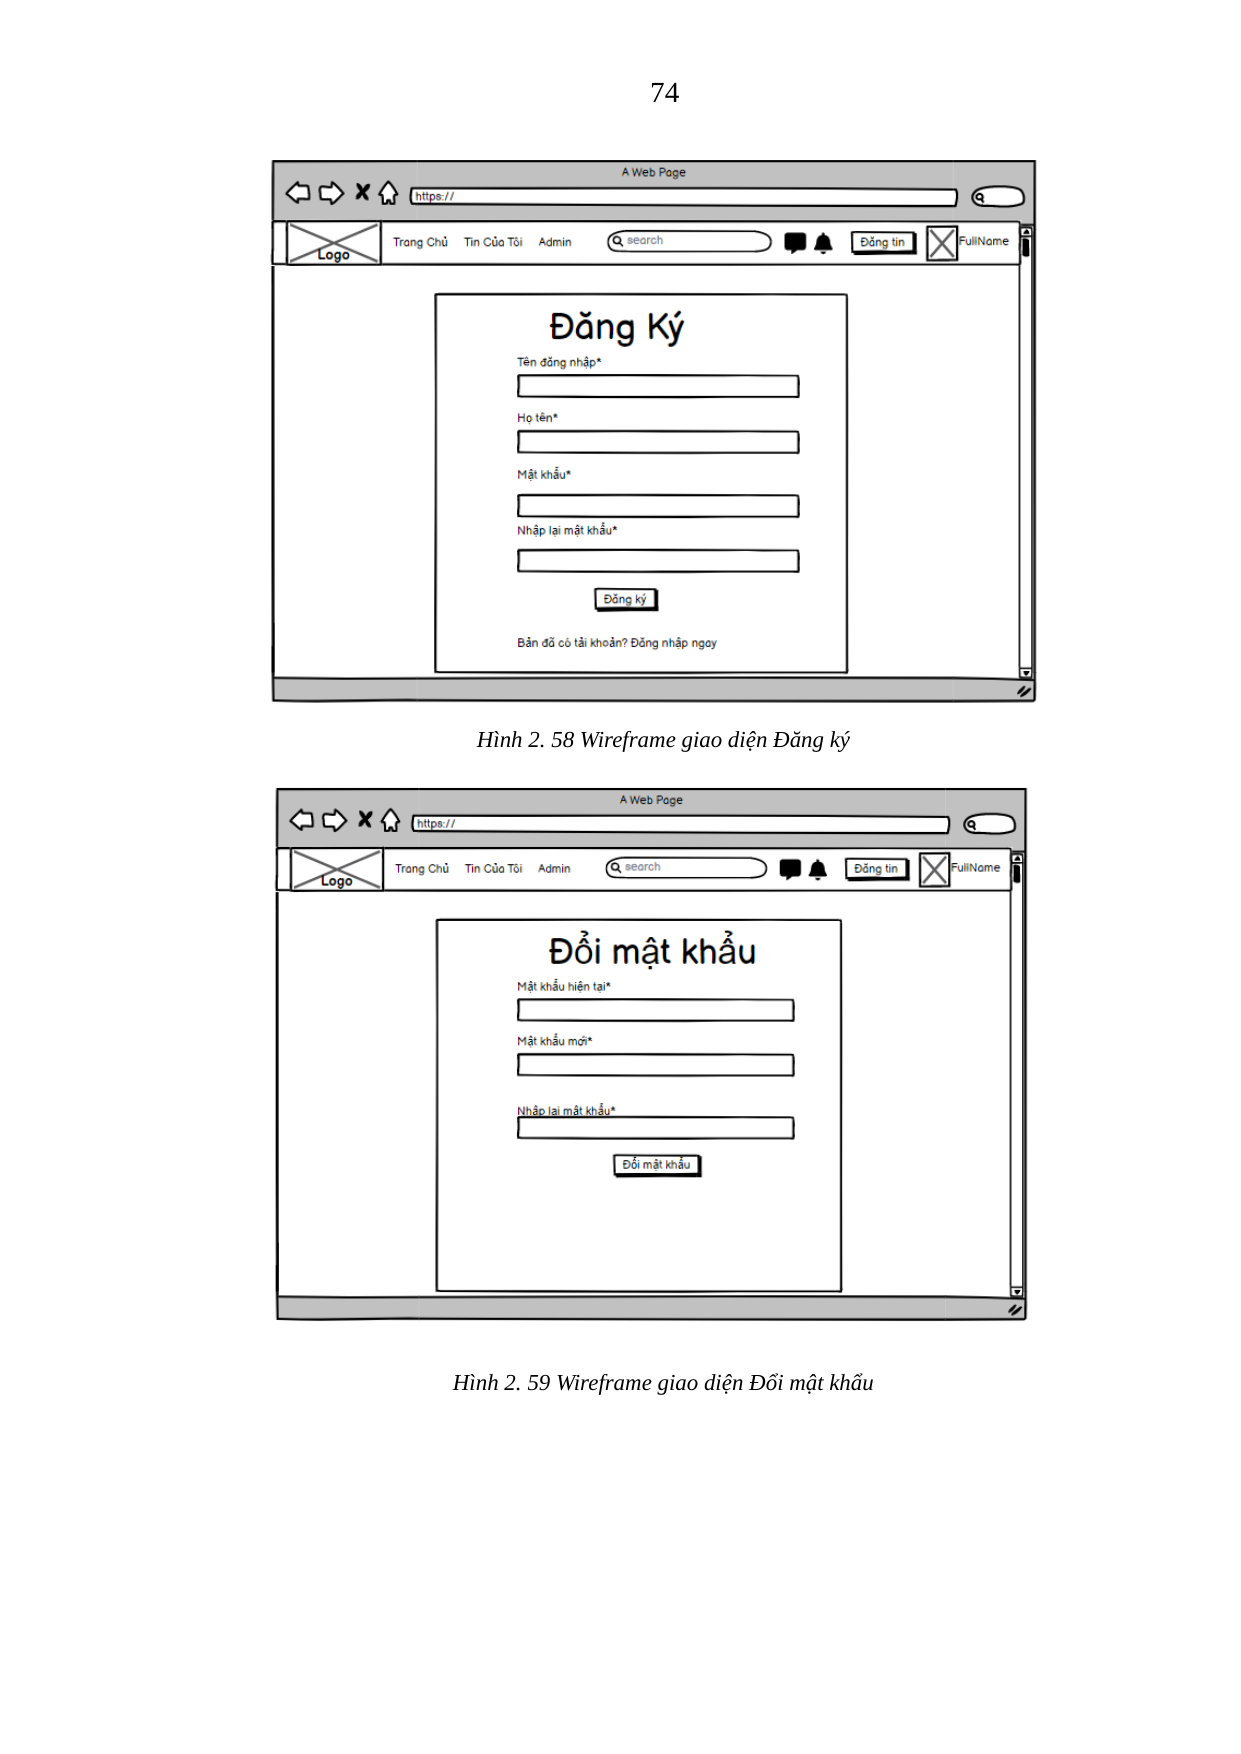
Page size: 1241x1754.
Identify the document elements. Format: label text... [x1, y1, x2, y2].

picture [206, 147, 1123, 706]
picture [206, 773, 1123, 1350]
